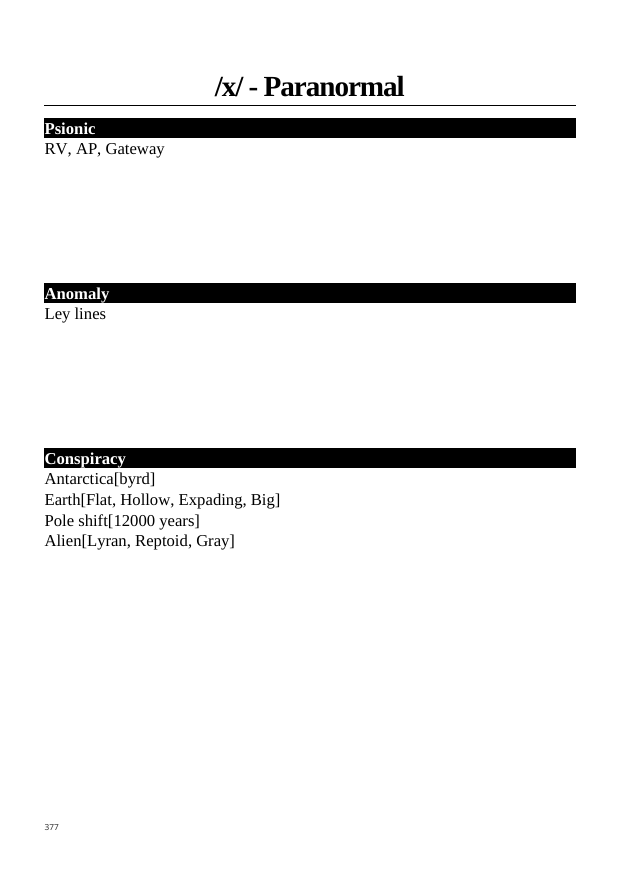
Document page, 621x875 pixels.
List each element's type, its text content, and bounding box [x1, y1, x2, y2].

text Pole shift[12000 years] [44, 510, 576, 529]
text Ley lines [44, 304, 576, 323]
subtitle Psionic [44, 118, 576, 138]
text Alien[Lyran, Reptoid, Gray] [44, 531, 576, 550]
text RV, AP, Gateway [44, 139, 576, 158]
subtitle Conspiracy [44, 448, 576, 468]
text Antarctica[byrd] [44, 469, 576, 488]
subtitle Anomaly [44, 283, 576, 303]
subtitle /x/ - Paranormal [44, 69, 576, 105]
text Earth[Flat, Hollow, Expading, Big] [44, 490, 576, 509]
